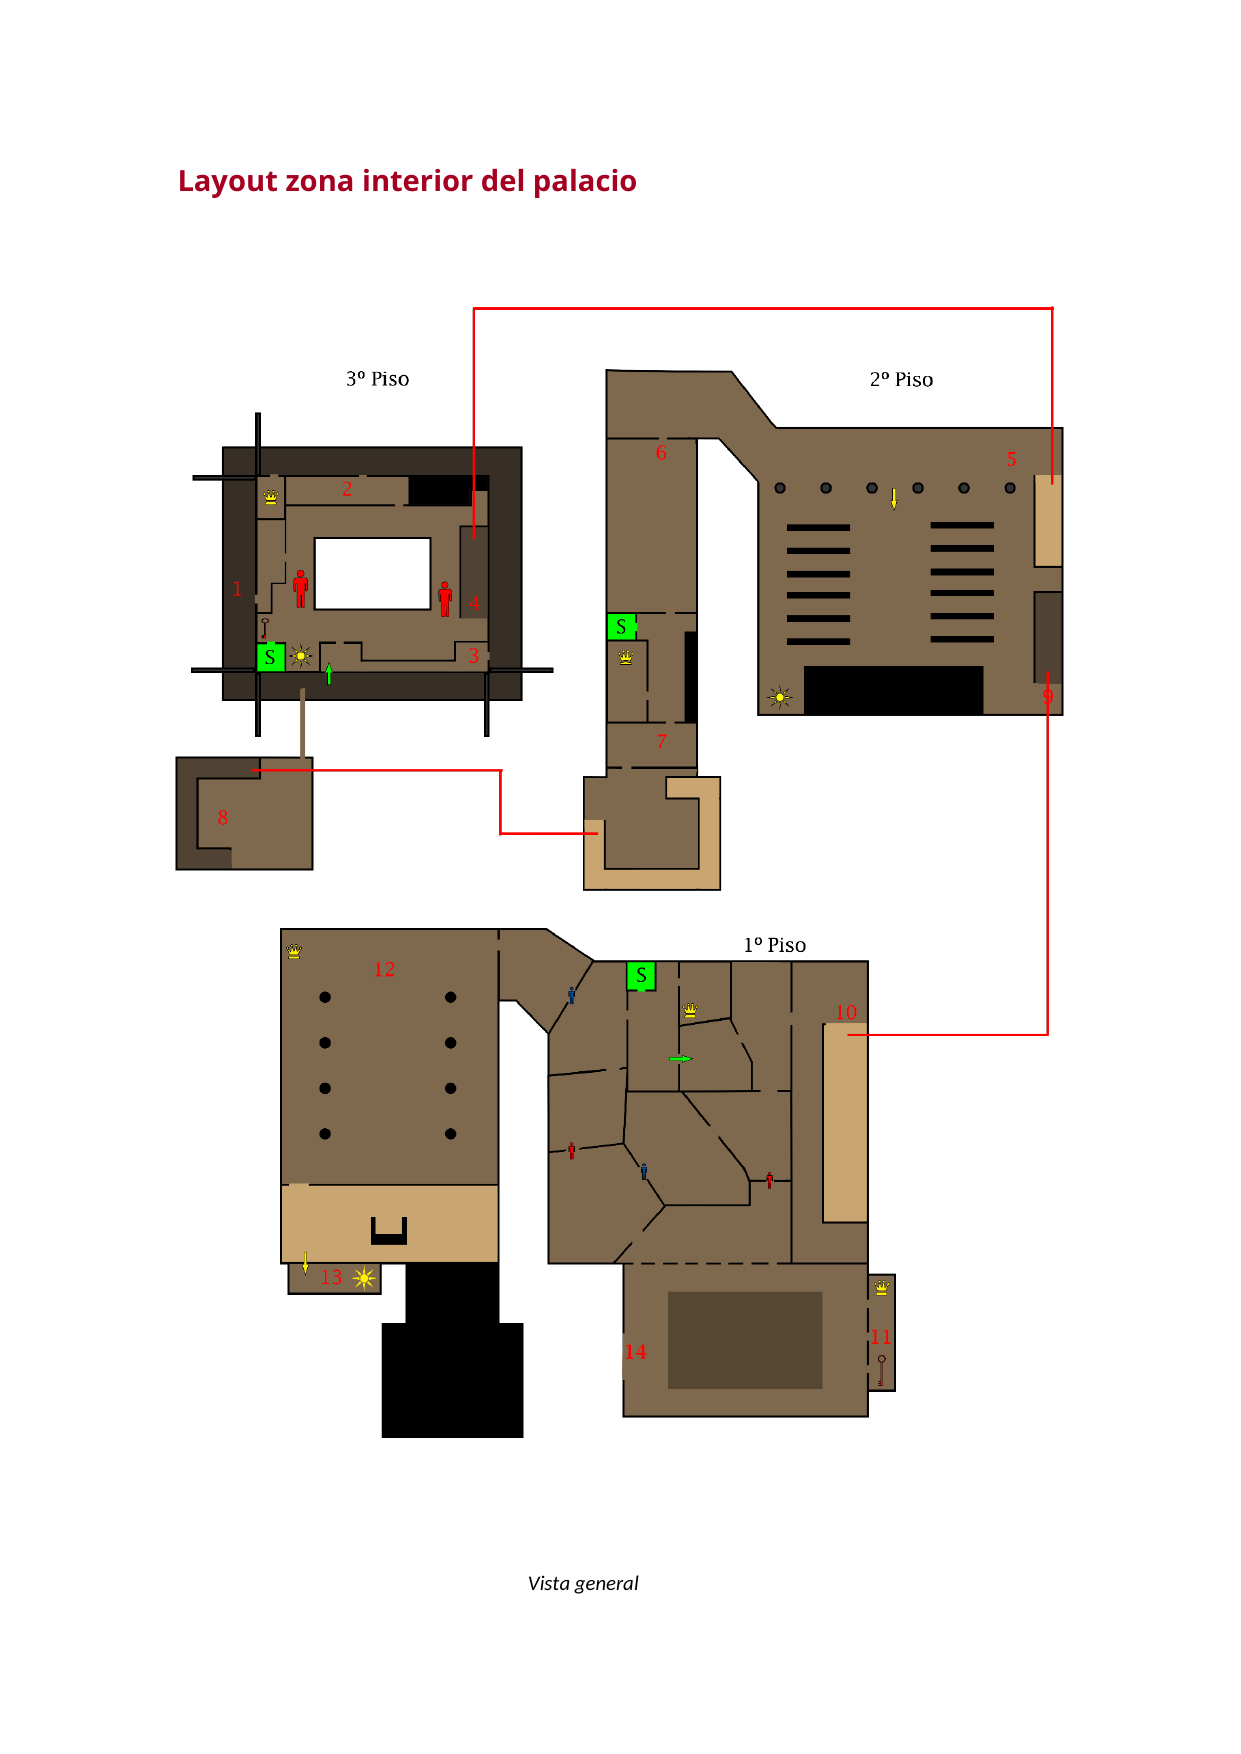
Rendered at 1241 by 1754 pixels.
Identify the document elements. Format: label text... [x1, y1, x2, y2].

picture [98, 283, 1132, 1446]
subtitle Layout zona interior del palacio [177, 160, 1063, 200]
